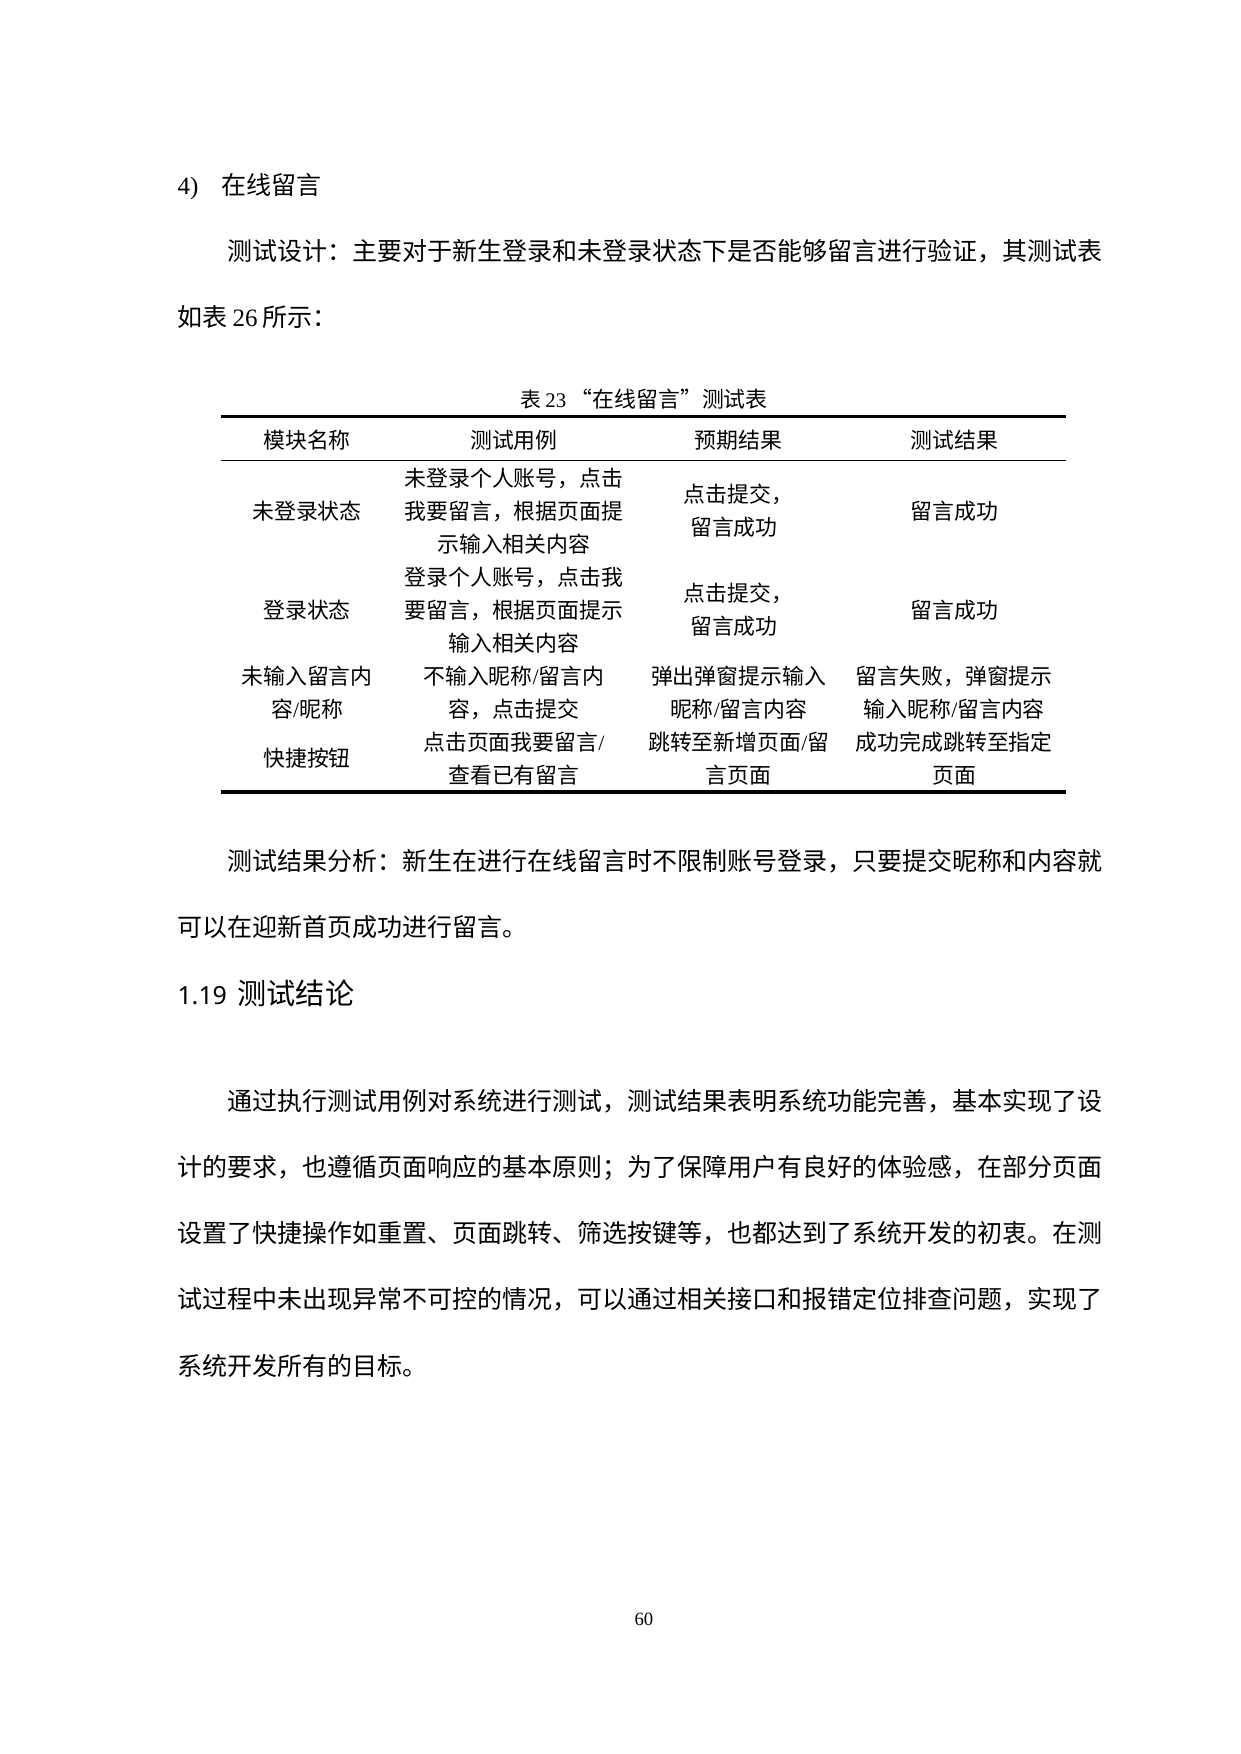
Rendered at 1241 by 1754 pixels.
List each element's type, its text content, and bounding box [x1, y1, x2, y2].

table_cell 未输入留言内容/昵称 [221, 658, 392, 724]
table_cell 快捷按钮 [221, 724, 392, 790]
table_header 预期结果 [635, 418, 842, 459]
table_cell 留言成功 [842, 461, 1066, 559]
table_cell 未登录状态 [221, 461, 392, 559]
table_cell 点击提交， 留言成功 [635, 559, 842, 658]
table_cell 弹出弹窗提示输入昵称/留言内容 [635, 658, 842, 724]
text 测试设计：主要对于新生登录和未登录状态下是否能够留言进行验证，其测试表如表26所示： [177, 217, 1110, 349]
table_cell 不输入昵称/留言内容，点击提交 [392, 658, 635, 724]
text 表23 “在线留言”测试表 [177, 382, 1110, 415]
table_header 测试结果 [842, 418, 1066, 459]
table_cell 登录个人账号，点击我要留言，根据页面提示输入相关内容 [392, 559, 635, 658]
table_cell 点击页面我要留言/ 查看已有留言 [392, 724, 635, 790]
subtitle 测试结论 [177, 958, 1110, 1024]
table_header 测试用例 [392, 418, 635, 459]
table_cell 未登录个人账号，点击我要留言，根据页面提示输入相关内容 [392, 461, 635, 559]
text 通过执行测试用例对系统进行测试，测试结果表明系统功能完善，基本实现了设计的要求，也遵循页面响应的基本原则；为了保障用户有良好的体验感，在部分页面设置了快捷操作如重置、页面跳转、筛选按键等，也都达到了系统开发的初衷。在测试过程中未出现异常不可控的情况，可以通过相关接口和报错定位排查问题，实现了系统开发所有的目标。 [177, 1067, 1110, 1397]
table_cell 成功完成跳转至指定页面 [842, 724, 1066, 790]
table_cell 登录状态 [221, 559, 392, 658]
table_header 模块名称 [221, 418, 392, 459]
text 测试结果分析：新生在进行在线留言时不限制账号登录，只要提交昵称和内容就可以在迎新首页成功进行留言。 [177, 826, 1110, 958]
table_cell 留言成功 [842, 559, 1066, 658]
table_cell 留言失败，弹窗提示输入昵称/留言内容 [842, 658, 1066, 724]
table_cell 跳转至新增页面/留言页面 [635, 724, 842, 790]
table_cell 点击提交， 留言成功 [635, 461, 842, 559]
list 在线留言 [177, 151, 1110, 217]
